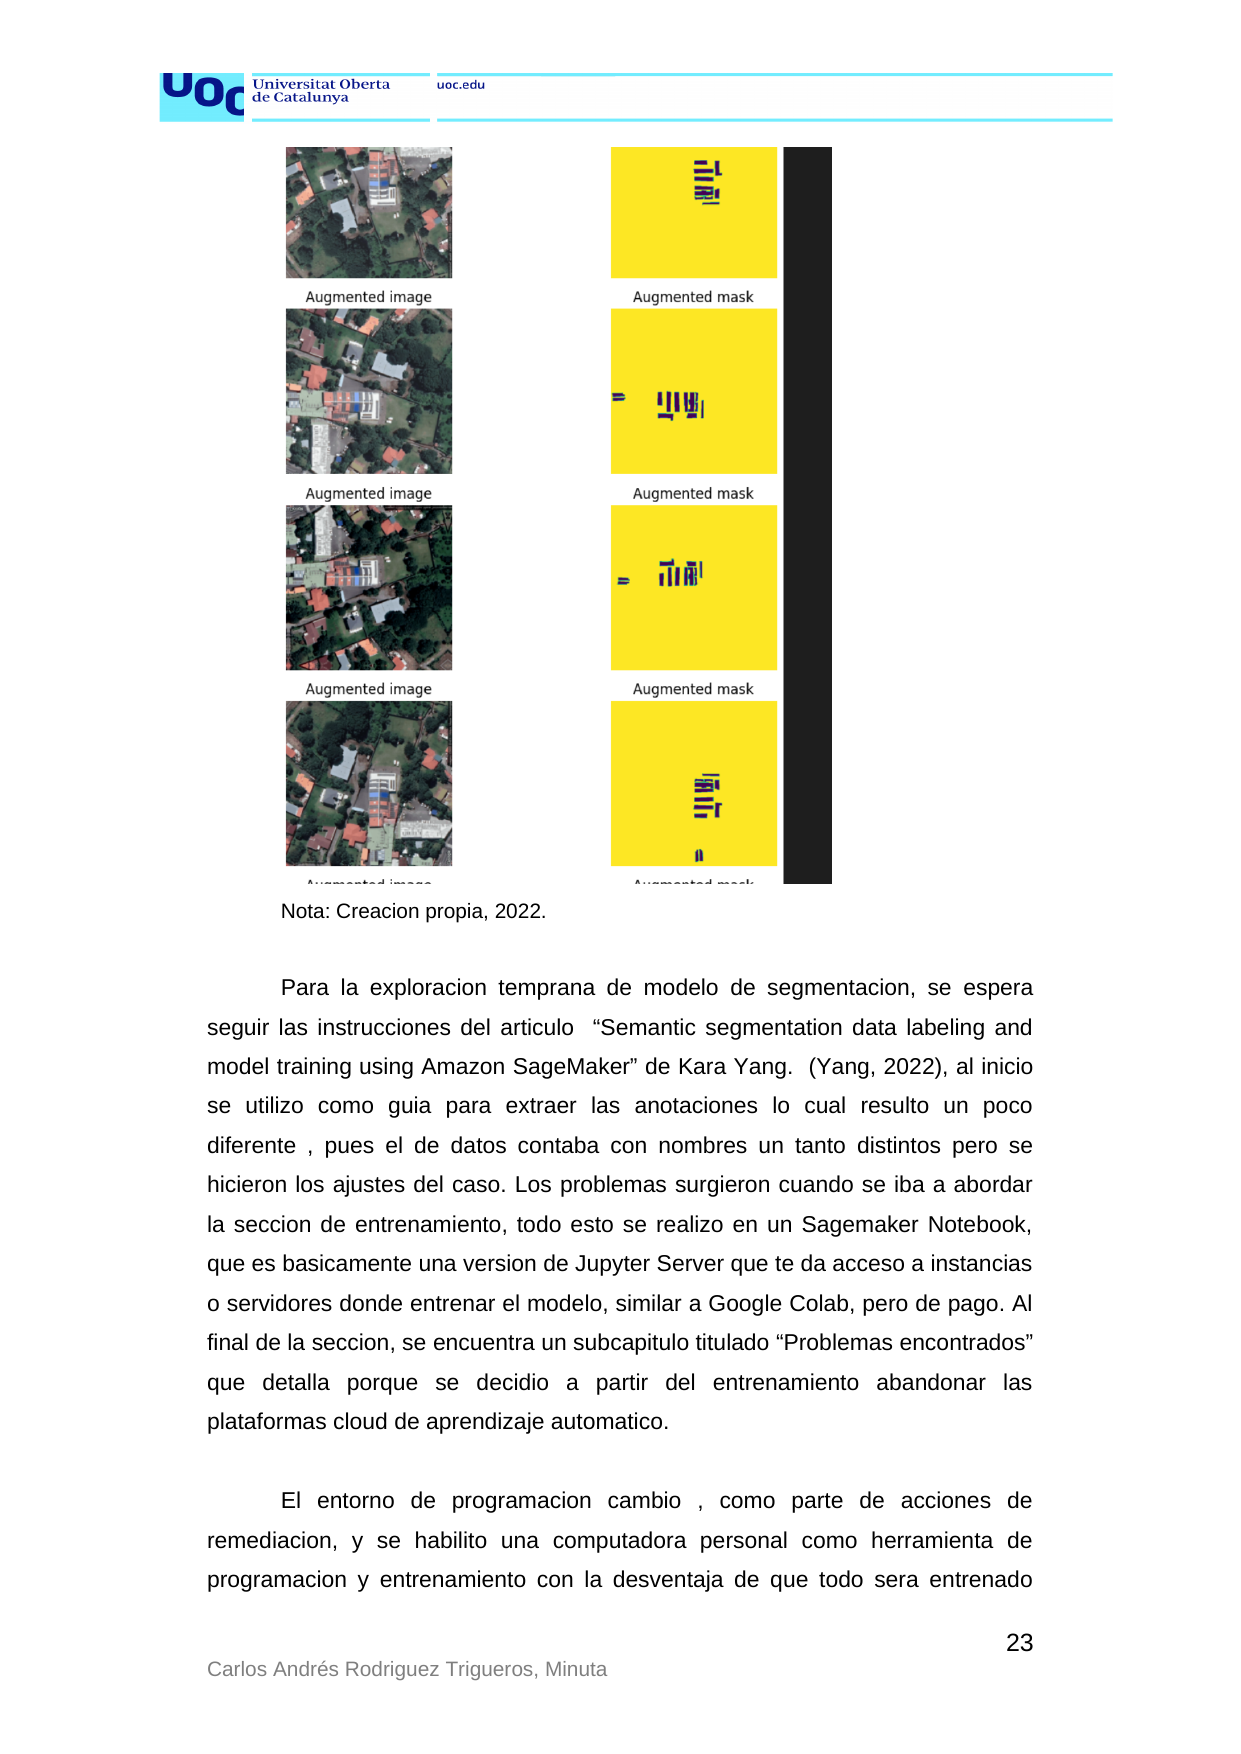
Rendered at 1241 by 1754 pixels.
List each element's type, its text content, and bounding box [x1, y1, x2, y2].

text Nota: Creacion propia, 2022. [207, 898, 1033, 922]
picture [280, 147, 832, 884]
text Para la exploracion temprana de modelo de segmentacion, se espera seguir las instrucciones del articulo “Semantic segmentation data labeling and model training using Amazon SageMaker” de Kara Yang. (Yang, 2022), al inicio se utilizo como guia para extraer las anotaciones lo cual resulto un poco diferente , pues el de datos contaba con nombres un tanto distintos pero se hicieron los ajustes del caso. Los problemas surgieron cuando se iba a abordar la seccion de entrenamiento, todo esto se realizo en un Sagemaker Notebook, que es basicamente una version de Jupyter Server que te da acceso a instancias o servidores donde entrenar el modelo, similar a Google Colab, pero de pago. Al final de la seccion, se encuentra un subcapitulo titulado “Problemas encontrados” que detalla porque se decidio a partir del entrenamiento abandonar las plataformas cloud de aprendizaje automatico. [207, 974, 1033, 1434]
picture [159, 73, 1113, 124]
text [207, 1487, 1033, 1592]
